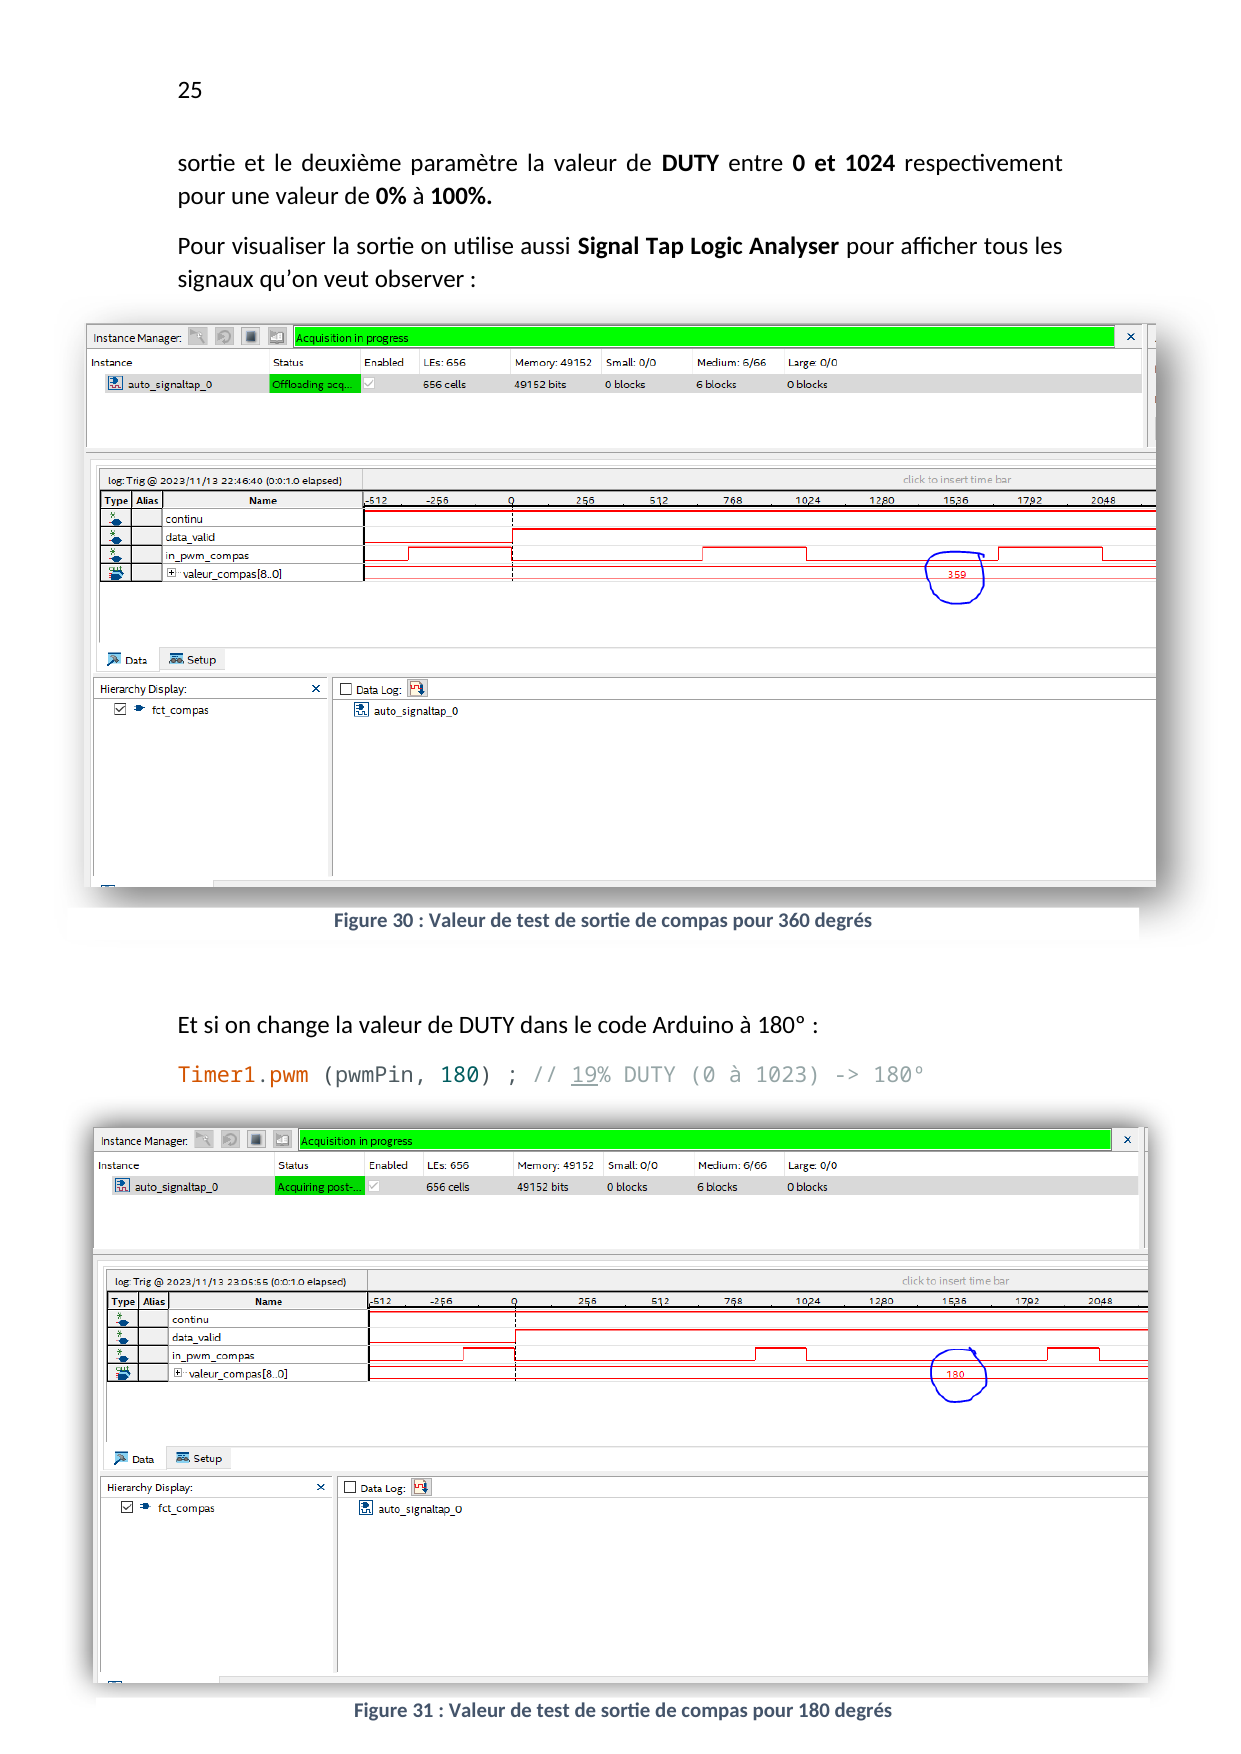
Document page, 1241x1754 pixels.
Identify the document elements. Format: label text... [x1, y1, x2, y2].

picture [84, 323, 1156, 887]
picture [93, 1127, 1148, 1683]
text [177, 148, 1063, 211]
text Et si on change la valeur de DUTY dans le code Arduino à 180º : [177, 941, 1063, 1040]
text Timer1.pwm (pwmPin, 180) ; // 19% DUTY (0 à 1023) -> 180º [177, 1059, 1063, 1088]
text Pour visualiser la sortie on utilise aussi Signal Tap Logic Analyser pour afficher tous les signaux qu’on veut observer : [177, 230, 1063, 293]
